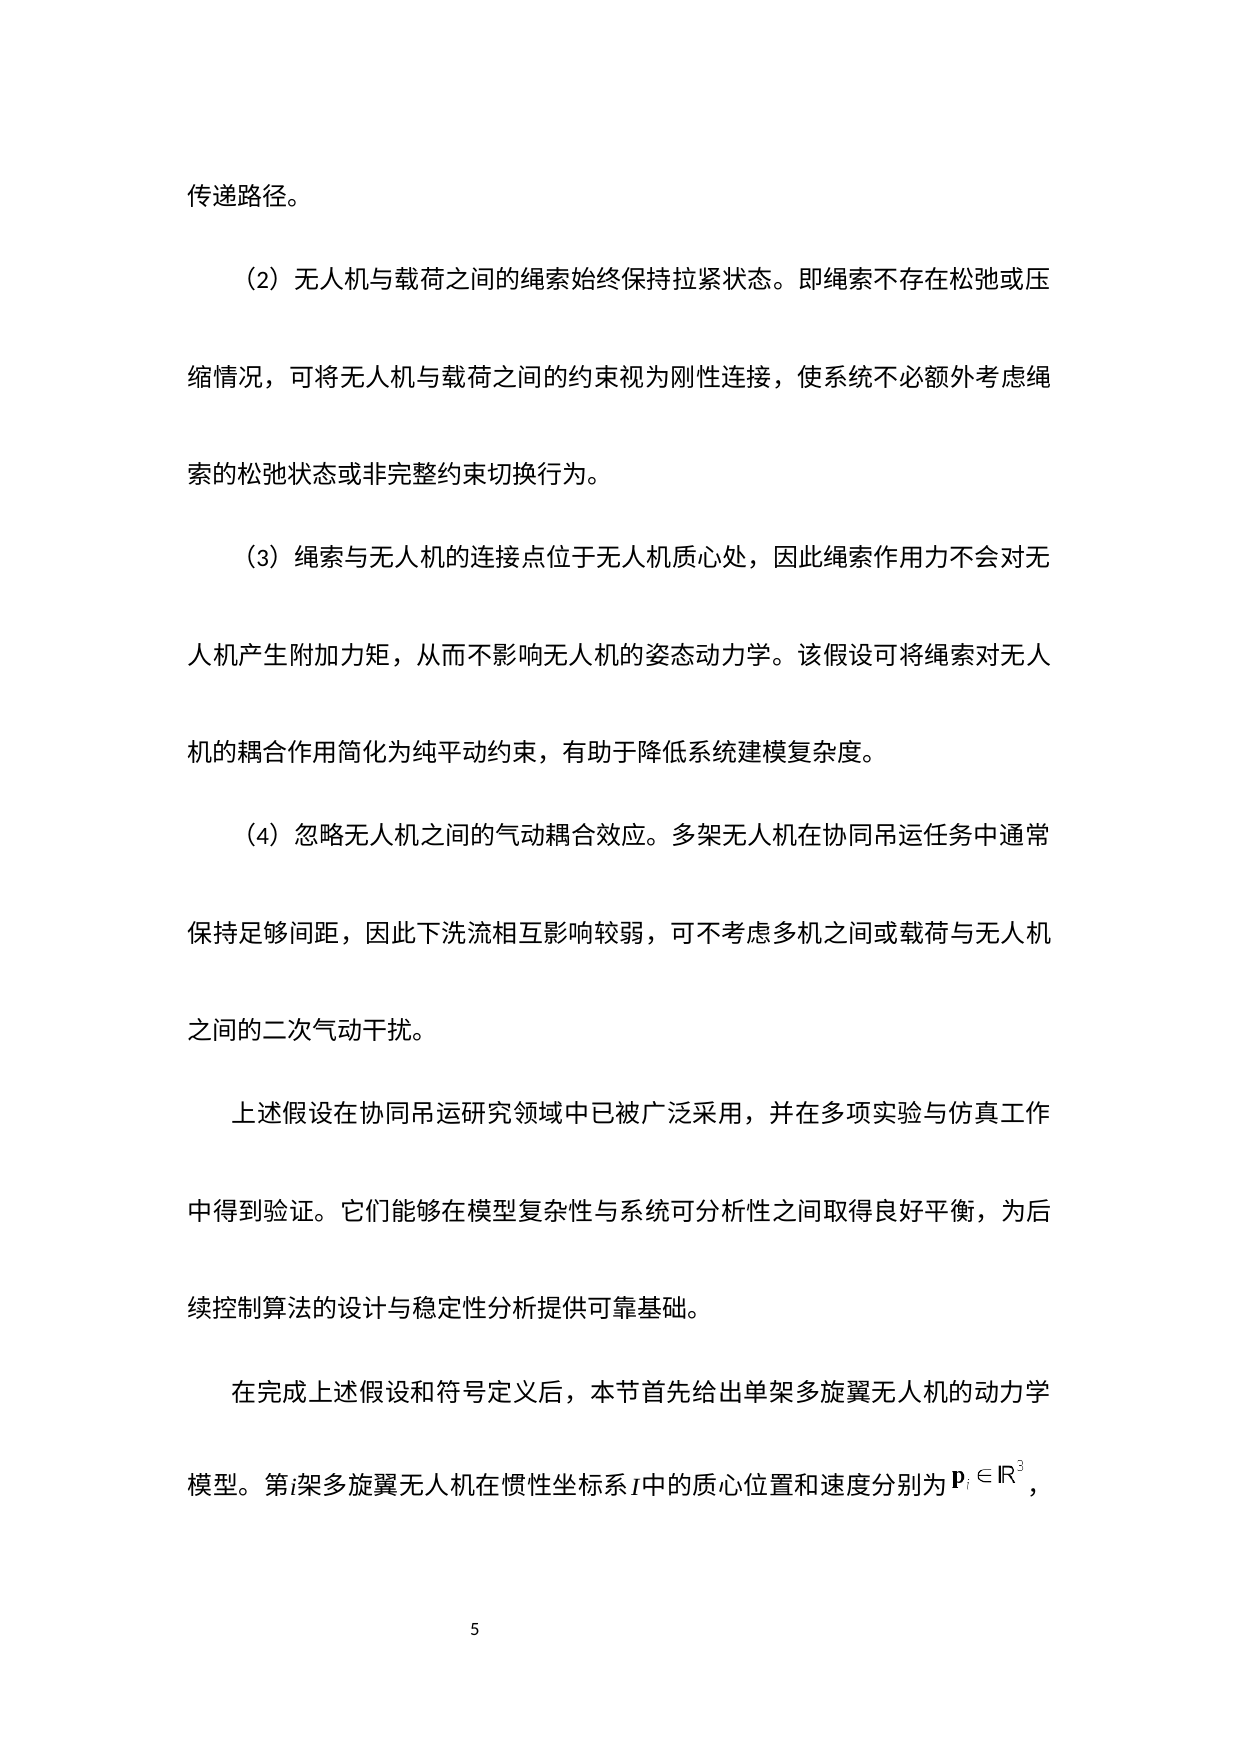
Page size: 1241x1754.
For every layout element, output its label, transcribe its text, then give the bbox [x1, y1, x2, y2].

text 上述假设在协同吊运研究领域中已被广泛采用，并在多项实验与仿真工作中得到验证。它们能够在模型复杂性与系统可分析性之间取得良好平衡，为后续控制算法的设计与稳定性分析提供可靠基础。 [187, 1079, 1053, 1339]
list 忽略无人机之间的气动耦合效应。多架无人机在协同吊运任务中通常保持足够间距，因此下洗流相互影响较弱，可不考虑多机之间或载荷与无人机之间的二次气动干扰。 [187, 801, 1053, 1061]
list 无人机与载荷之间的绳索始终保持拉紧状态。即绳索不存在松弛或压缩情况，可将无人机与载荷之间的约束视为刚性连接，使系统不必额外考虑绳索的松弛状态或非完整约束切换行为。 [187, 245, 1053, 505]
list 绳索与无人机的连接点位于无人机质心处，因此绳索作用力不会对无人机产生附加力矩，从而不影响无人机的姿态动力学。该假设可将绳索对无人机的耦合作用简化为纯平动约束，有助于降低系统建模复杂度。 [187, 523, 1053, 783]
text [187, 1358, 1053, 1520]
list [187, 162, 1053, 227]
